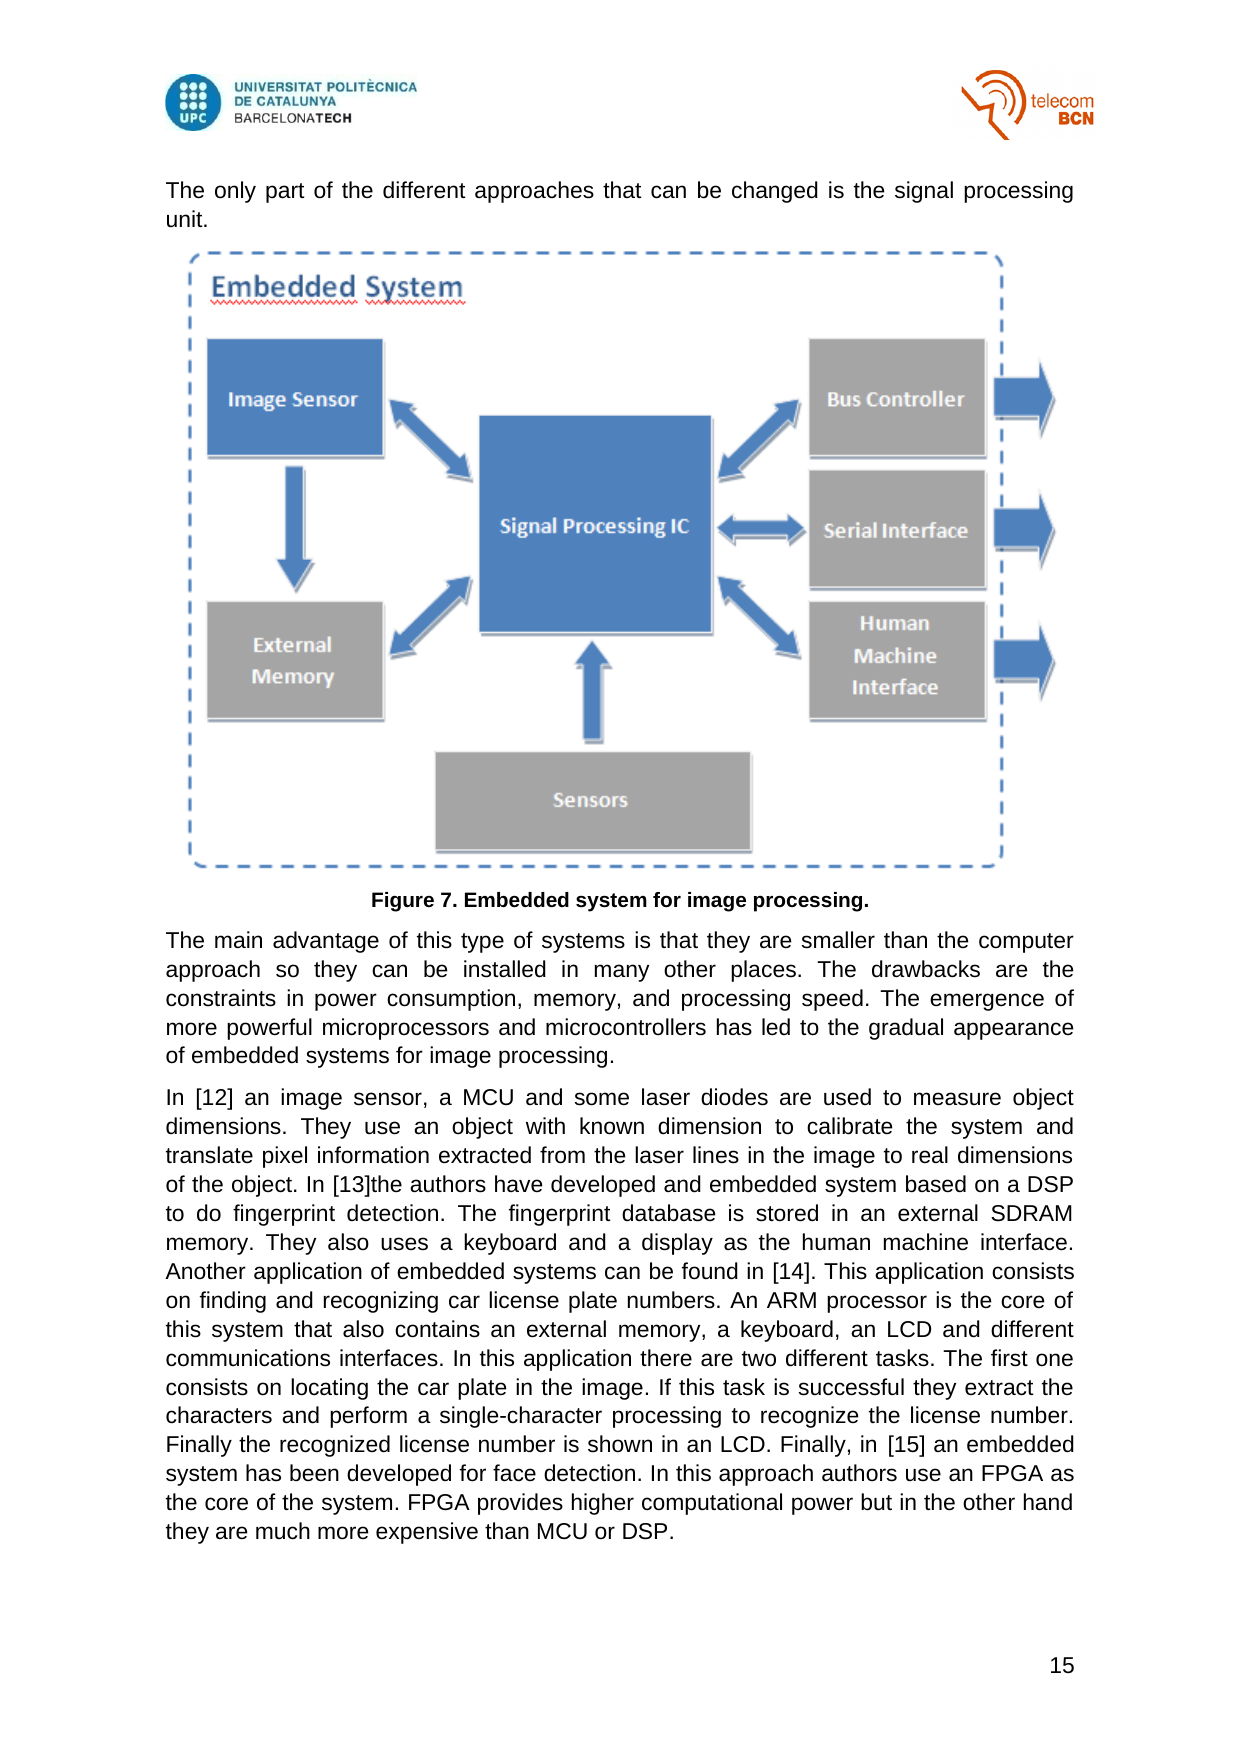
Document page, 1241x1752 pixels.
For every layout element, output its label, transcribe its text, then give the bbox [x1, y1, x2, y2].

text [165, 177, 1075, 232]
text The main advantage of this type of systems is that they are smaller than the computer approach so they can be installed in many other places. The drawbacks are the constraints in power consumption, memory, and processing speed. The emergence of more powerful microprocessors and microcontrollers has led to the gradual appearance of embedded systems for image processing. [165, 927, 1075, 1069]
text In [12] an image sensor, a MCU and some laser diodes are used to measure object dimensions. They use an object with known dimension to calibrate the system and translate pixel information extracted from the laser lines in the image to real dimensions of the object. In [13]the authors have developed and embedded system based on a DSP to do fingerprint detection. The fingerprint database is stored in an external SDRAM memory. They also uses a keyboard and a display as the human machine interface. Another application of embedded systems can be found in [14]. This application consists on finding and recognizing car license plate numbers. An ARM processor is the core of this system that also contains an external memory, a keyboard, an LCD and different communications interfaces. In this application there are two different tasks. The first one consists on locating the car plate in the image. If this task is successful they extract the characters and perform a single-character processing to recognize the license number. Finally the recognized license number is shown in an LCD. Finally, in [15] an embedded system has been developed for face detection. In this approach authors use an FPGA as the core of the system. FPGA provides higher computational power but in the other hand they are much more expensive than MCU or DSP. [165, 1084, 1075, 1544]
picture [952, 64, 1097, 140]
picture [165, 74, 417, 131]
picture [181, 247, 1060, 873]
